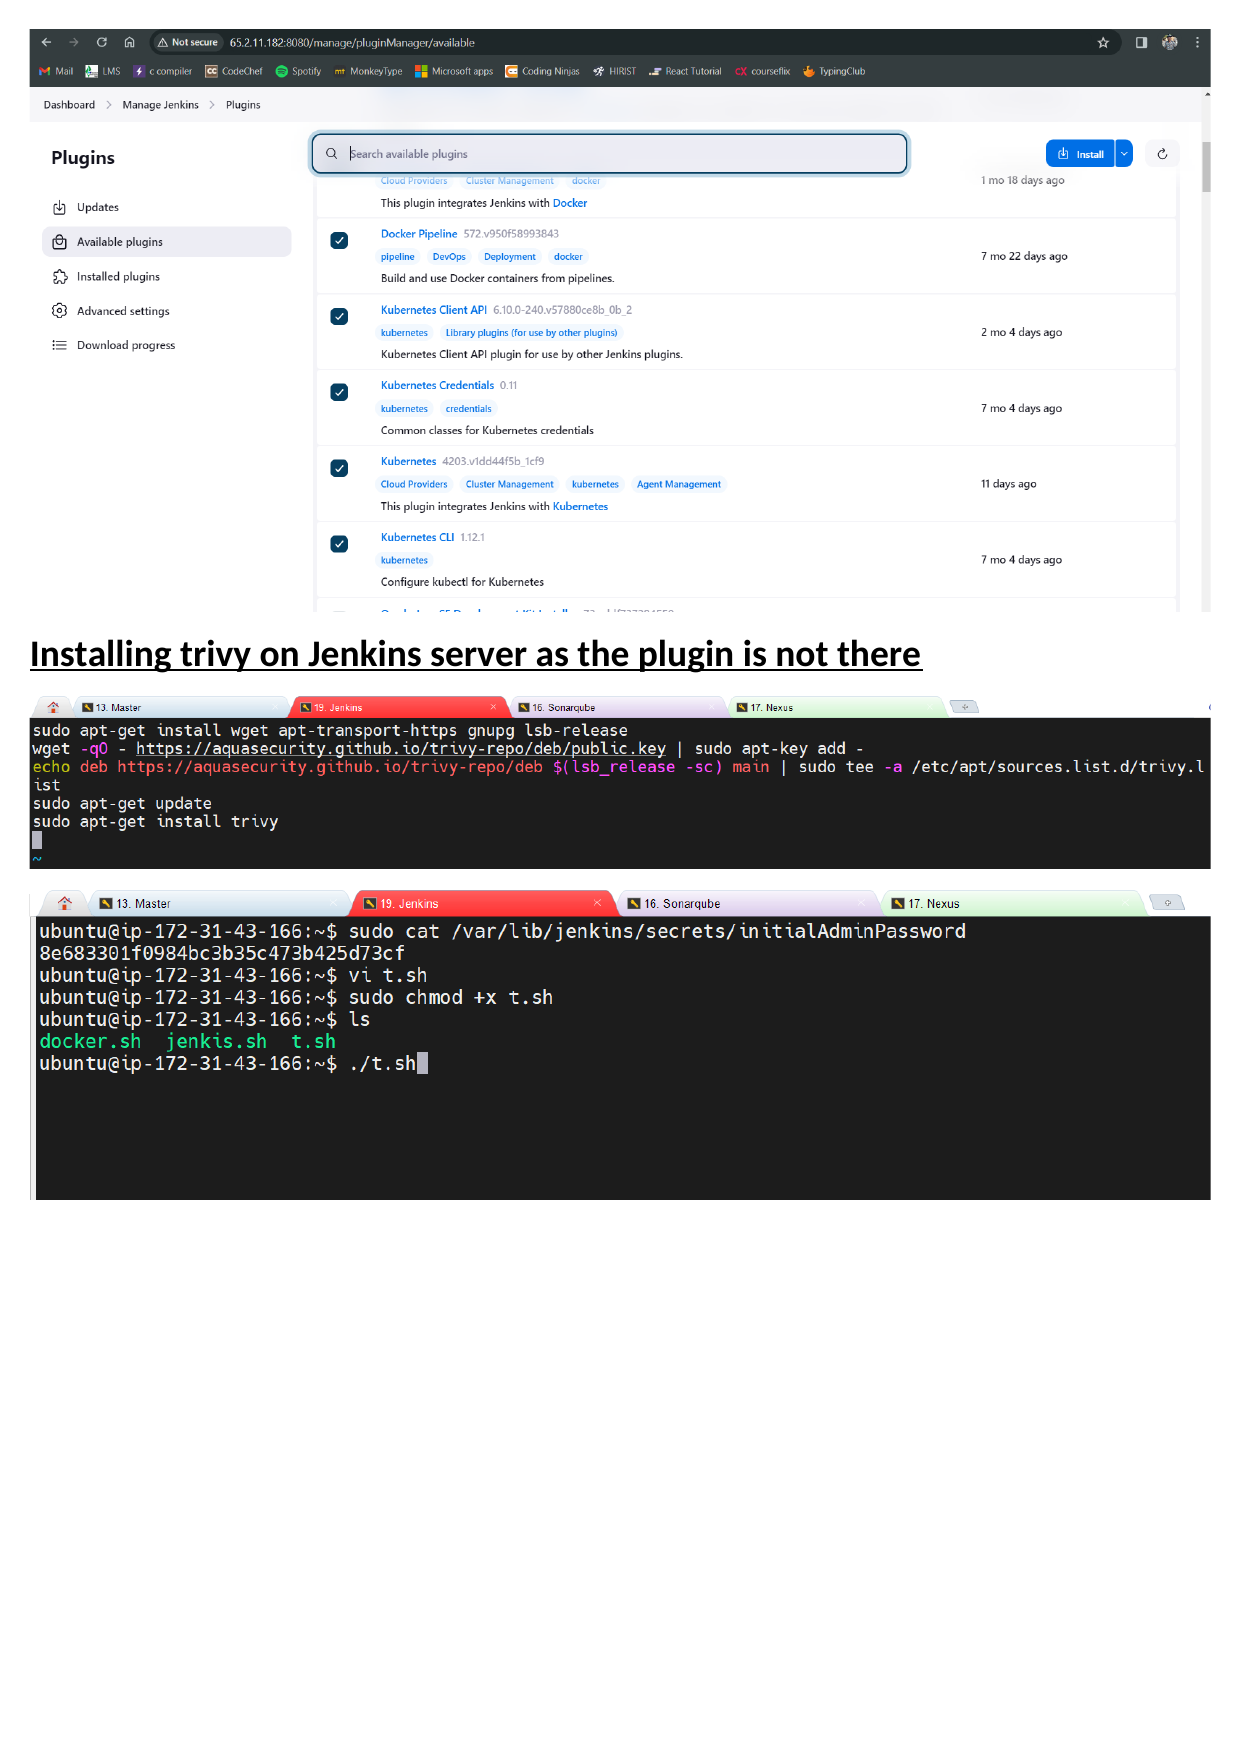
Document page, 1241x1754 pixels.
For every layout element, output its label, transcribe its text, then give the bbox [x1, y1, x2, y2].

picture [29, 696, 1211, 869]
picture [29, 887, 1211, 1200]
text Installing trivy on Jenkins server as the plugin is not there [29, 630, 1211, 676]
picture [29, 29, 1211, 612]
